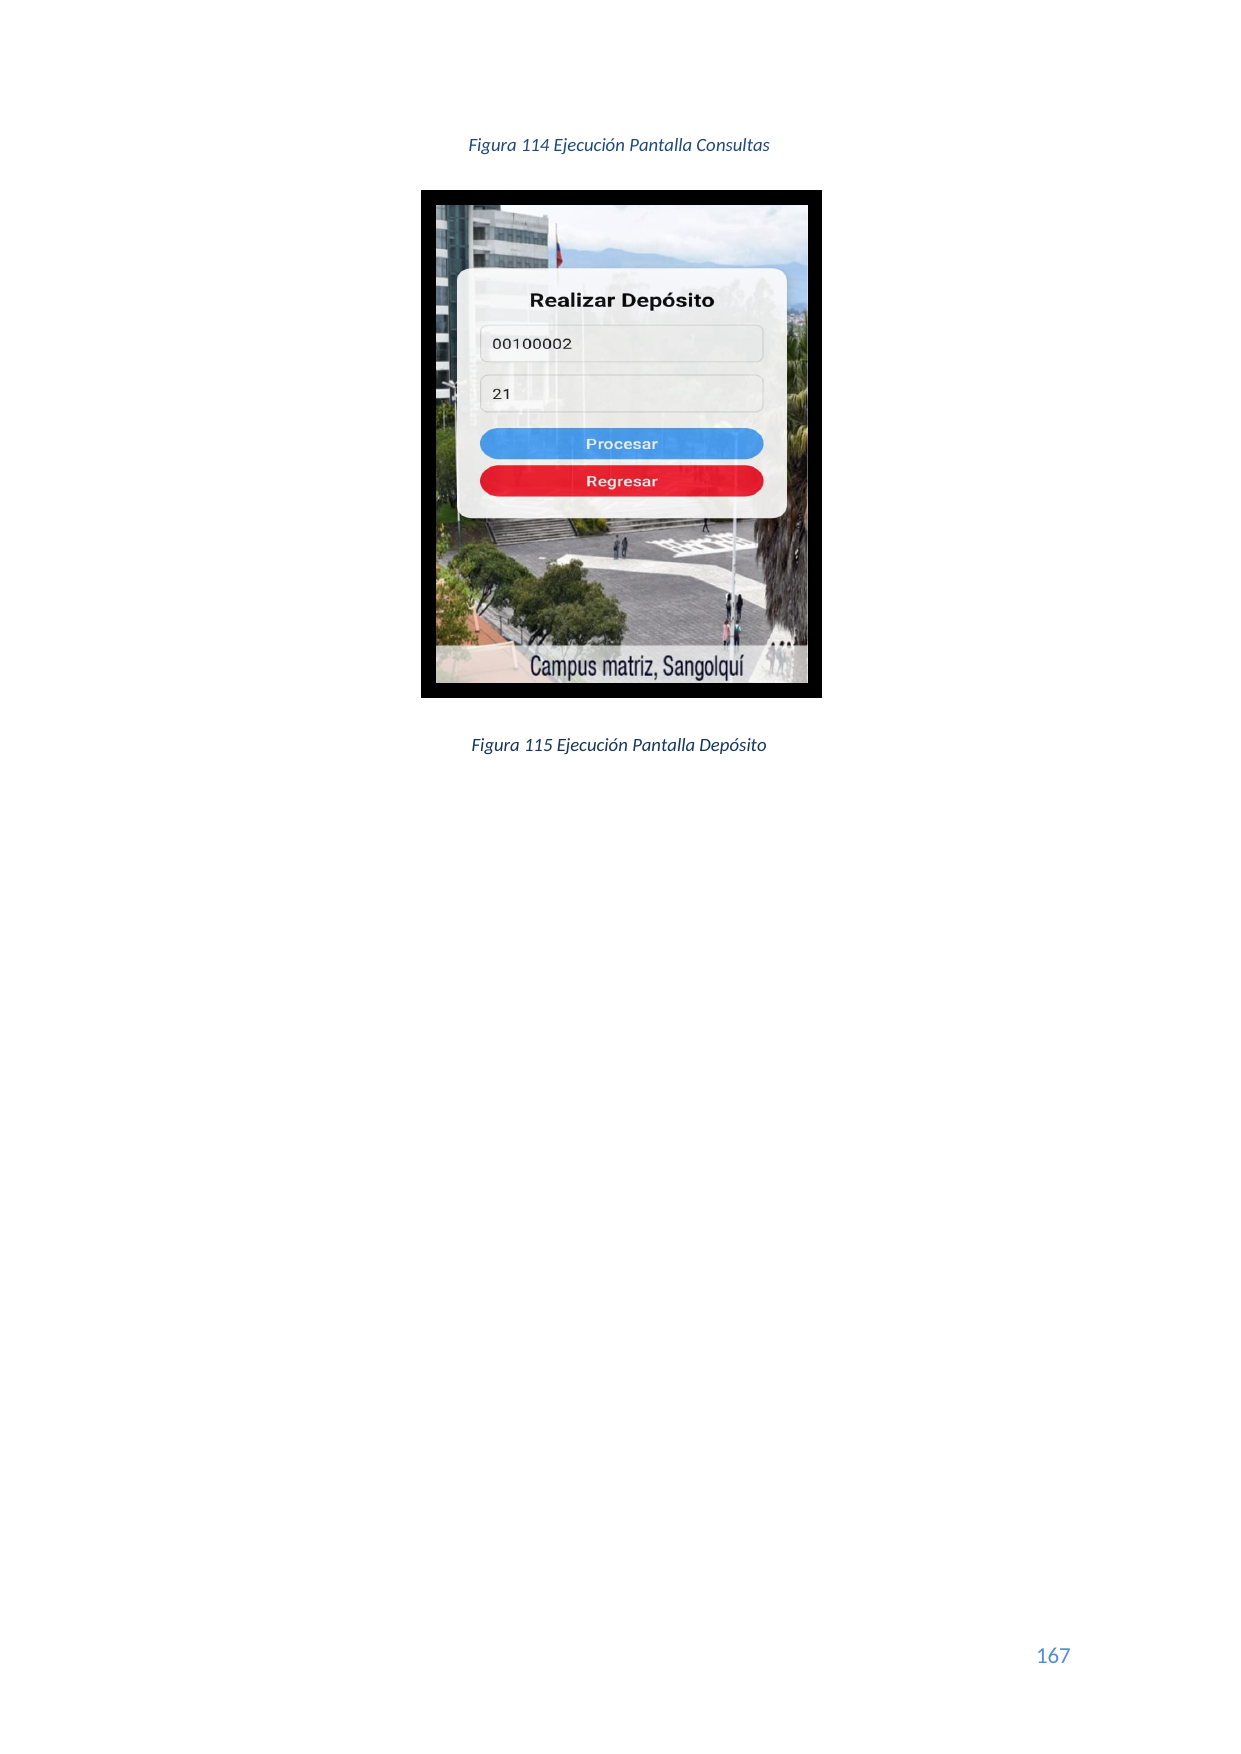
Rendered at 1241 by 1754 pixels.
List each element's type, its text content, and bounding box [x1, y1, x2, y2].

text Figura 115 Ejecución Pantalla Depósito [177, 733, 1063, 756]
picture [436, 205, 808, 683]
text Figura 114 Ejecución Pantalla Consultas [177, 133, 1063, 156]
